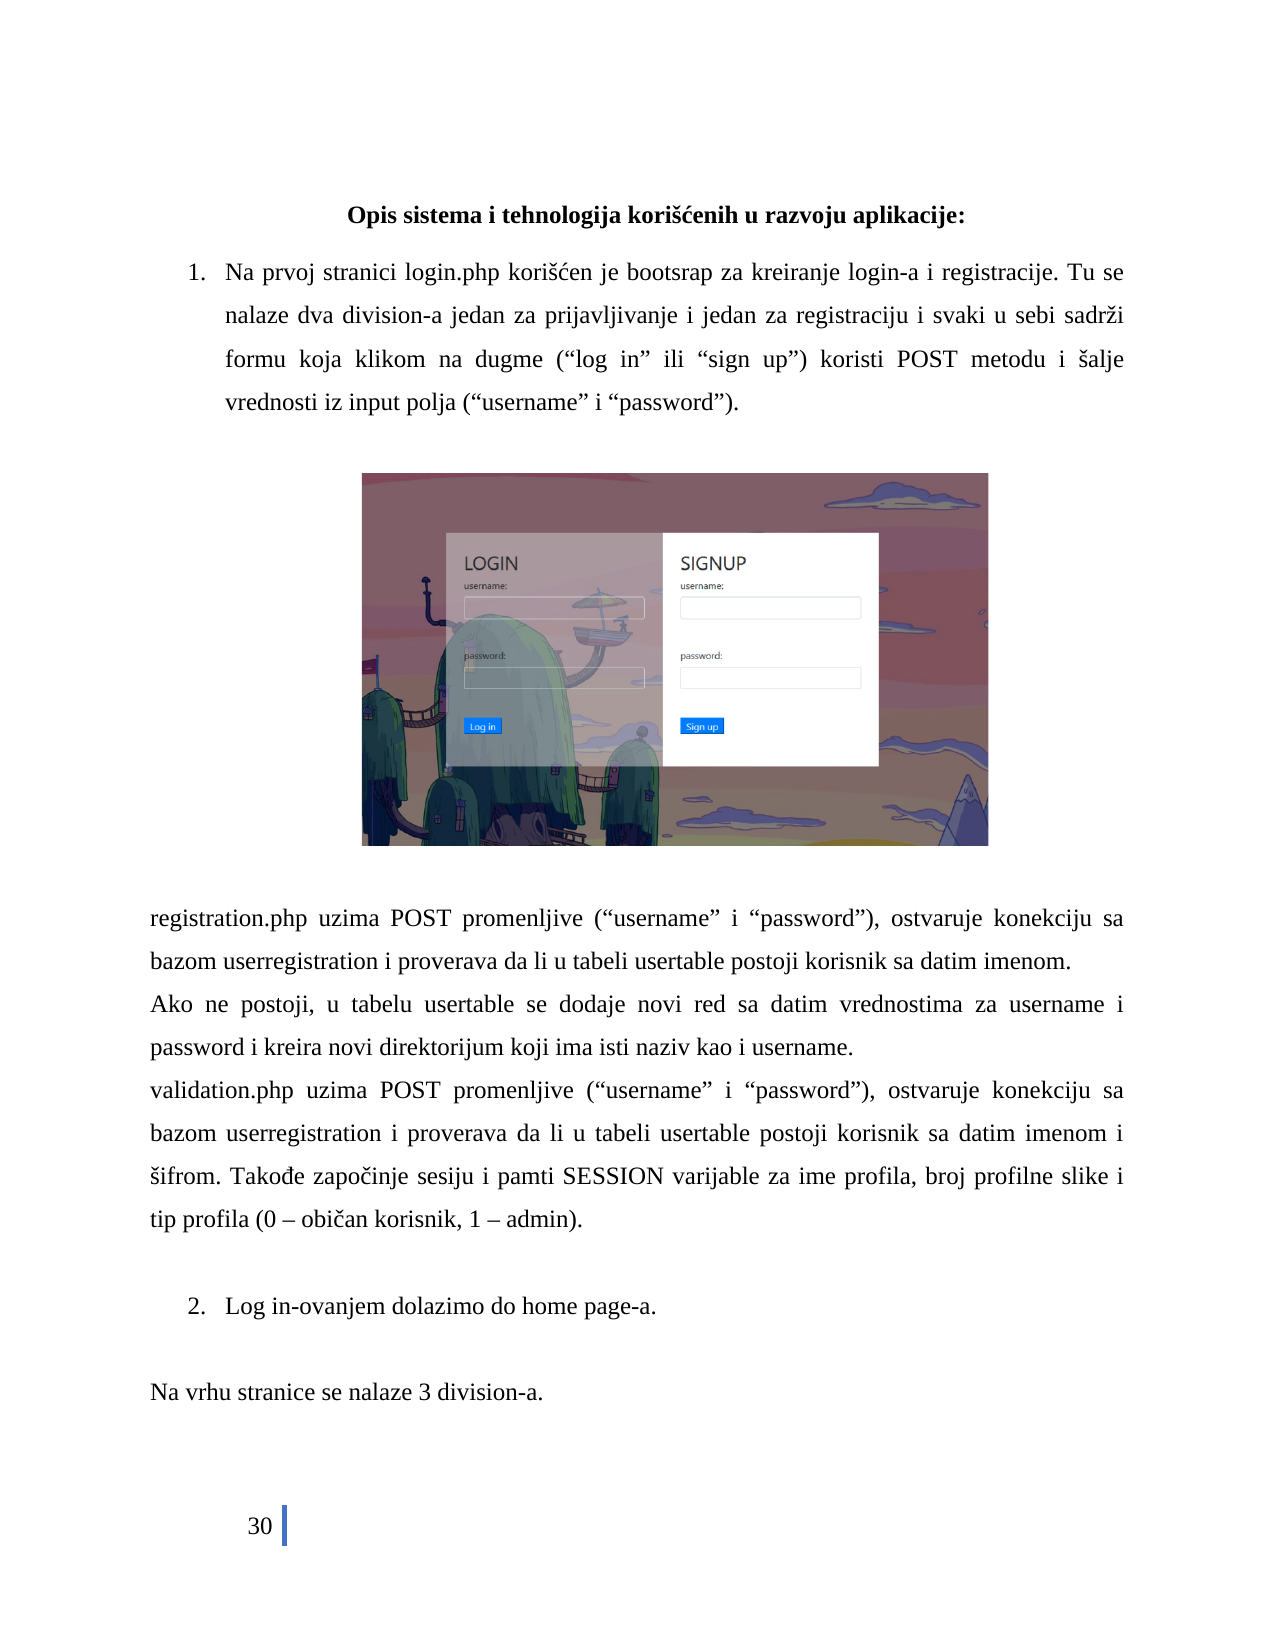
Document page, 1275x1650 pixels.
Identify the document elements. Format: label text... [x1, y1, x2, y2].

list Na prvoj stranici login.php korišćen je bootsrap za kreiranje login-a i registracije. Tu se nalaze dva division-a jedan za prijavljivanje i jedan za registraciju i svaki u sebi sadrži formu koja klikom na dugme (“log in” ili “sign up”) koristi POST metodu i šalje vrednosti iz input polja (“username” i “password”). [187, 257, 1125, 416]
text Na vrhu stranice se nalaze 3 division-a. [150, 1377, 1125, 1406]
list Log in-ovanjem dolazimo do home page-a. [187, 1291, 1125, 1319]
text Ako ne postoji, u tabelu usertable se dodaje novi red sa datim vrednostima za username i password i kreira novi direktorijum koji ima isti naziv kao i username. [150, 989, 1125, 1061]
subtitle Opis sistema i tehnologija korišćenih u razvoju aplikacije: [150, 200, 1125, 229]
text validation.php uzima POST promenljive (“username” i “password”), ostvaruje konekciju sa bazom userregistration i proverava da li u tabeli usertable postoji korisnik sa datim imenom i šifrom. Takođe započinje sesiju i pamti SESSION varijable za ime profila, broj profilne slike i tip profila (0 – običan korisnik, 1 – admin). [150, 1075, 1125, 1233]
text registration.php uzima POST promenljive (“username” i “password”), ostvaruje konekciju sa bazom userregistration i proverava da li u tabeli usertable postoji korisnik sa datim imenom. [150, 903, 1125, 974]
picture [361, 473, 989, 846]
